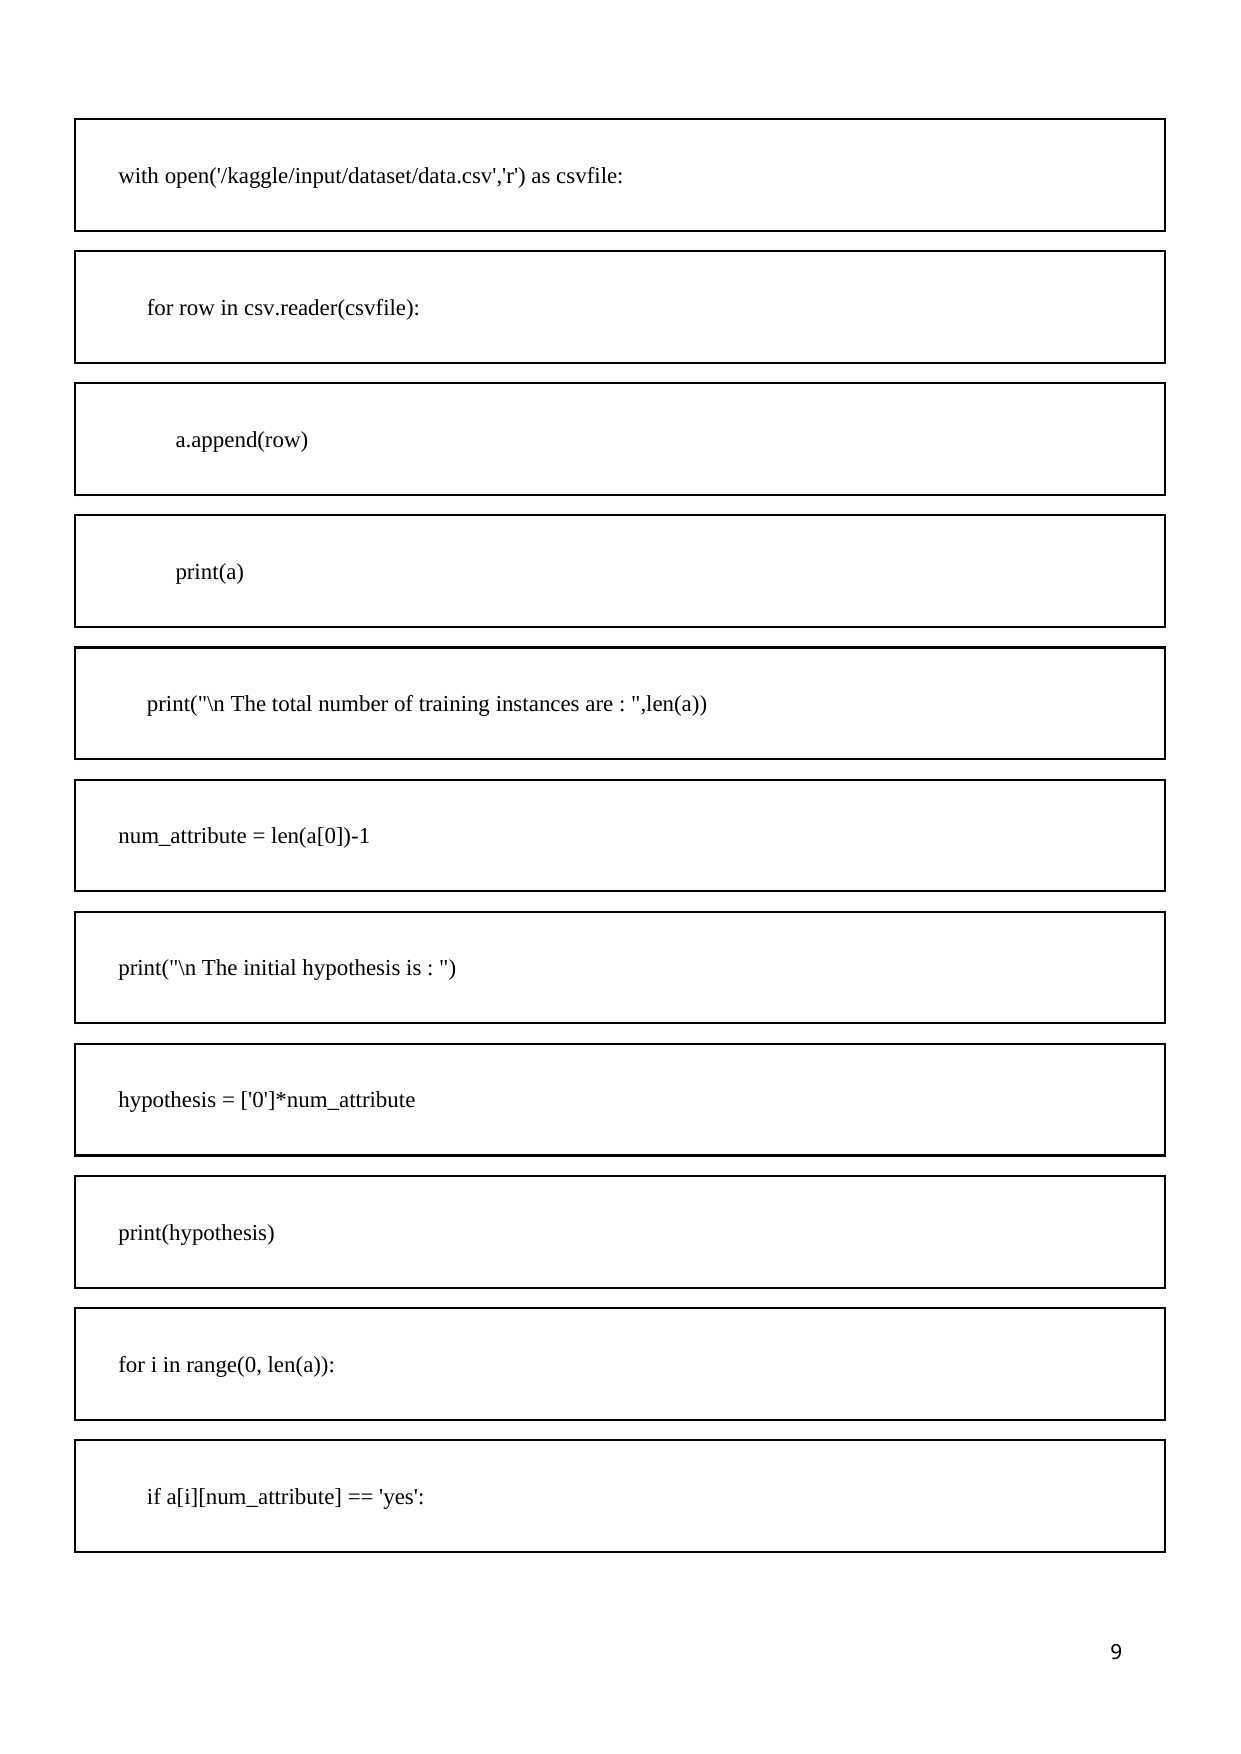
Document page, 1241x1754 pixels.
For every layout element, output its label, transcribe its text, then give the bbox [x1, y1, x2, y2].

text hypothesis = ['0']*num_attribute [76, 1045, 1164, 1154]
text if a[i][num_attribute] == 'yes': [76, 1441, 1164, 1551]
text print("\n The initial hypothesis is : ") [76, 913, 1164, 1022]
text num_attribute = len(a[0])-1 [76, 781, 1164, 890]
text print("\n The total number of training instances are : ",len(a)) [76, 649, 1164, 758]
text a.append(row) [76, 384, 1164, 494]
text print(a) [76, 516, 1164, 626]
text print(hypothesis) [76, 1177, 1164, 1287]
text for i in range(0, len(a)): [76, 1309, 1164, 1419]
text for row in csv.reader(csvfile): [76, 252, 1164, 362]
text with open('/kaggle/input/dataset/data.csv','r') as csvfile: [76, 120, 1164, 230]
